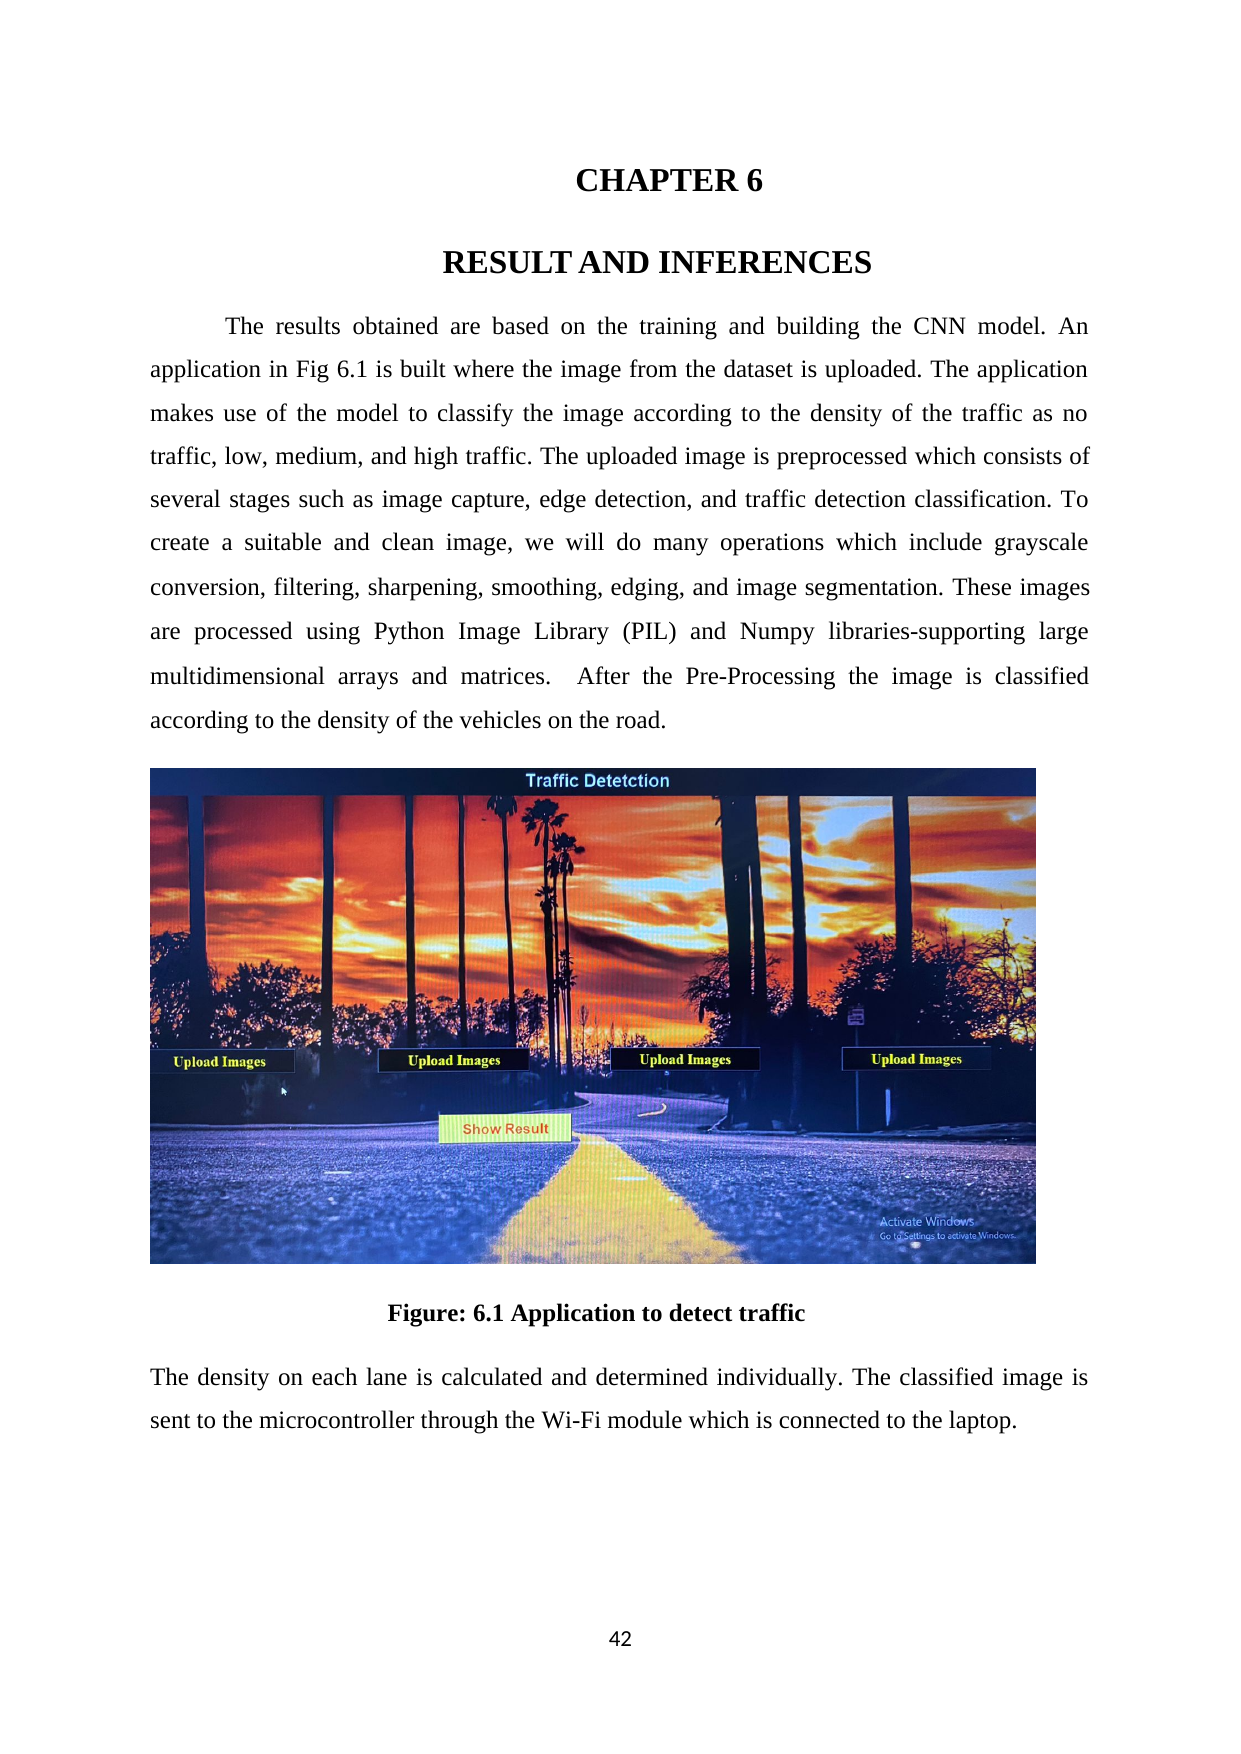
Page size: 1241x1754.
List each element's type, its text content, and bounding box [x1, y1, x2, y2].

text Figure: 6.1 Application to detect traffic [150, 1298, 1090, 1327]
text CHAPTER 6 [575, 161, 1090, 199]
text The results obtained are based on the training and building the CNN model. An application in Fig 6.1 is built where the image from the dataset is uploaded. The application makes use of the model to classify the image according to the density of the traffic as no traffic, low, medium, and high traffic. The uploaded image is preprocessed which consists of several stages such as image capture, edge detection, and traffic detection classification. To create a suitable and clean image, we will do many operations which include grayscale conversion, filtering, sharpening, smoothing, edging, and image segmentation. These images are processed using Python Image Library (PIL) and Numpy libraries-supporting large multidimensional arrays and matrices. After the Pre-Processing the image is classified according to the density of the vehicles on the road. [150, 311, 1090, 733]
text RESULT AND INFERENCES [150, 242, 1090, 281]
picture [150, 768, 1036, 1264]
text The density on each lane is calculated and determined individually. The classified image is sent to the microcontroller through the Wi-Fi module which is connected to the laptop. [150, 1362, 1090, 1434]
